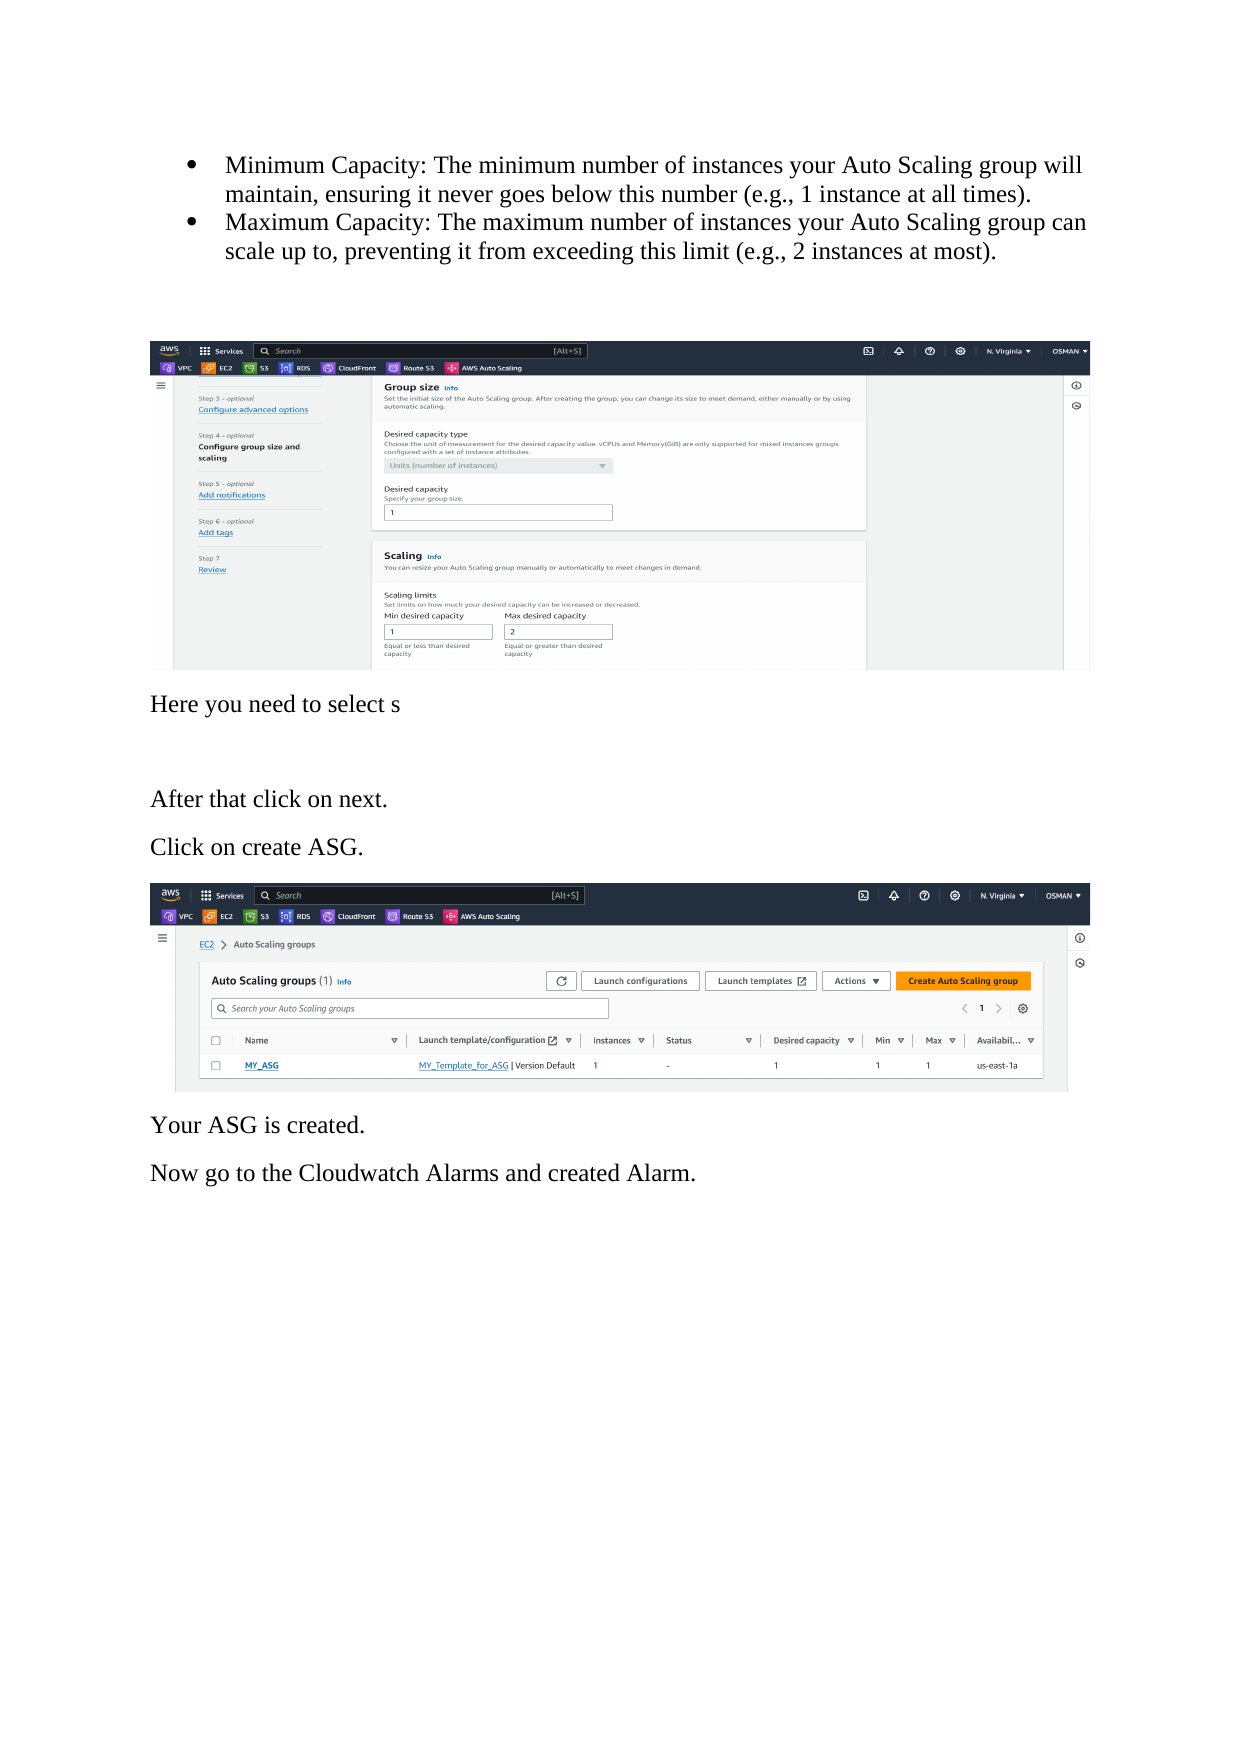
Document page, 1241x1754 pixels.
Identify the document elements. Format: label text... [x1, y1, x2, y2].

picture [150, 879, 1091, 1092]
list Maximum Capacity: The maximum number of instances your Auto Scaling group can scale up to, preventing it from exceeding this limit (e.g., 2 instances at most). [187, 207, 1090, 265]
text Here you need to select s [150, 689, 1090, 718]
text Now go to the Cloudwatch Alarms and created Alarm. [150, 1158, 1090, 1187]
text Click on create ASG. [150, 832, 1090, 861]
text Your ASG is created. [150, 1110, 1090, 1139]
list Minimum Capacity: The minimum number of instances your Auto Scaling group will maintain, ensuring it never goes below this number (e.g., 1 instance at all times). [187, 150, 1090, 207]
picture [150, 341, 1091, 670]
text After that click on next. [150, 784, 1090, 813]
